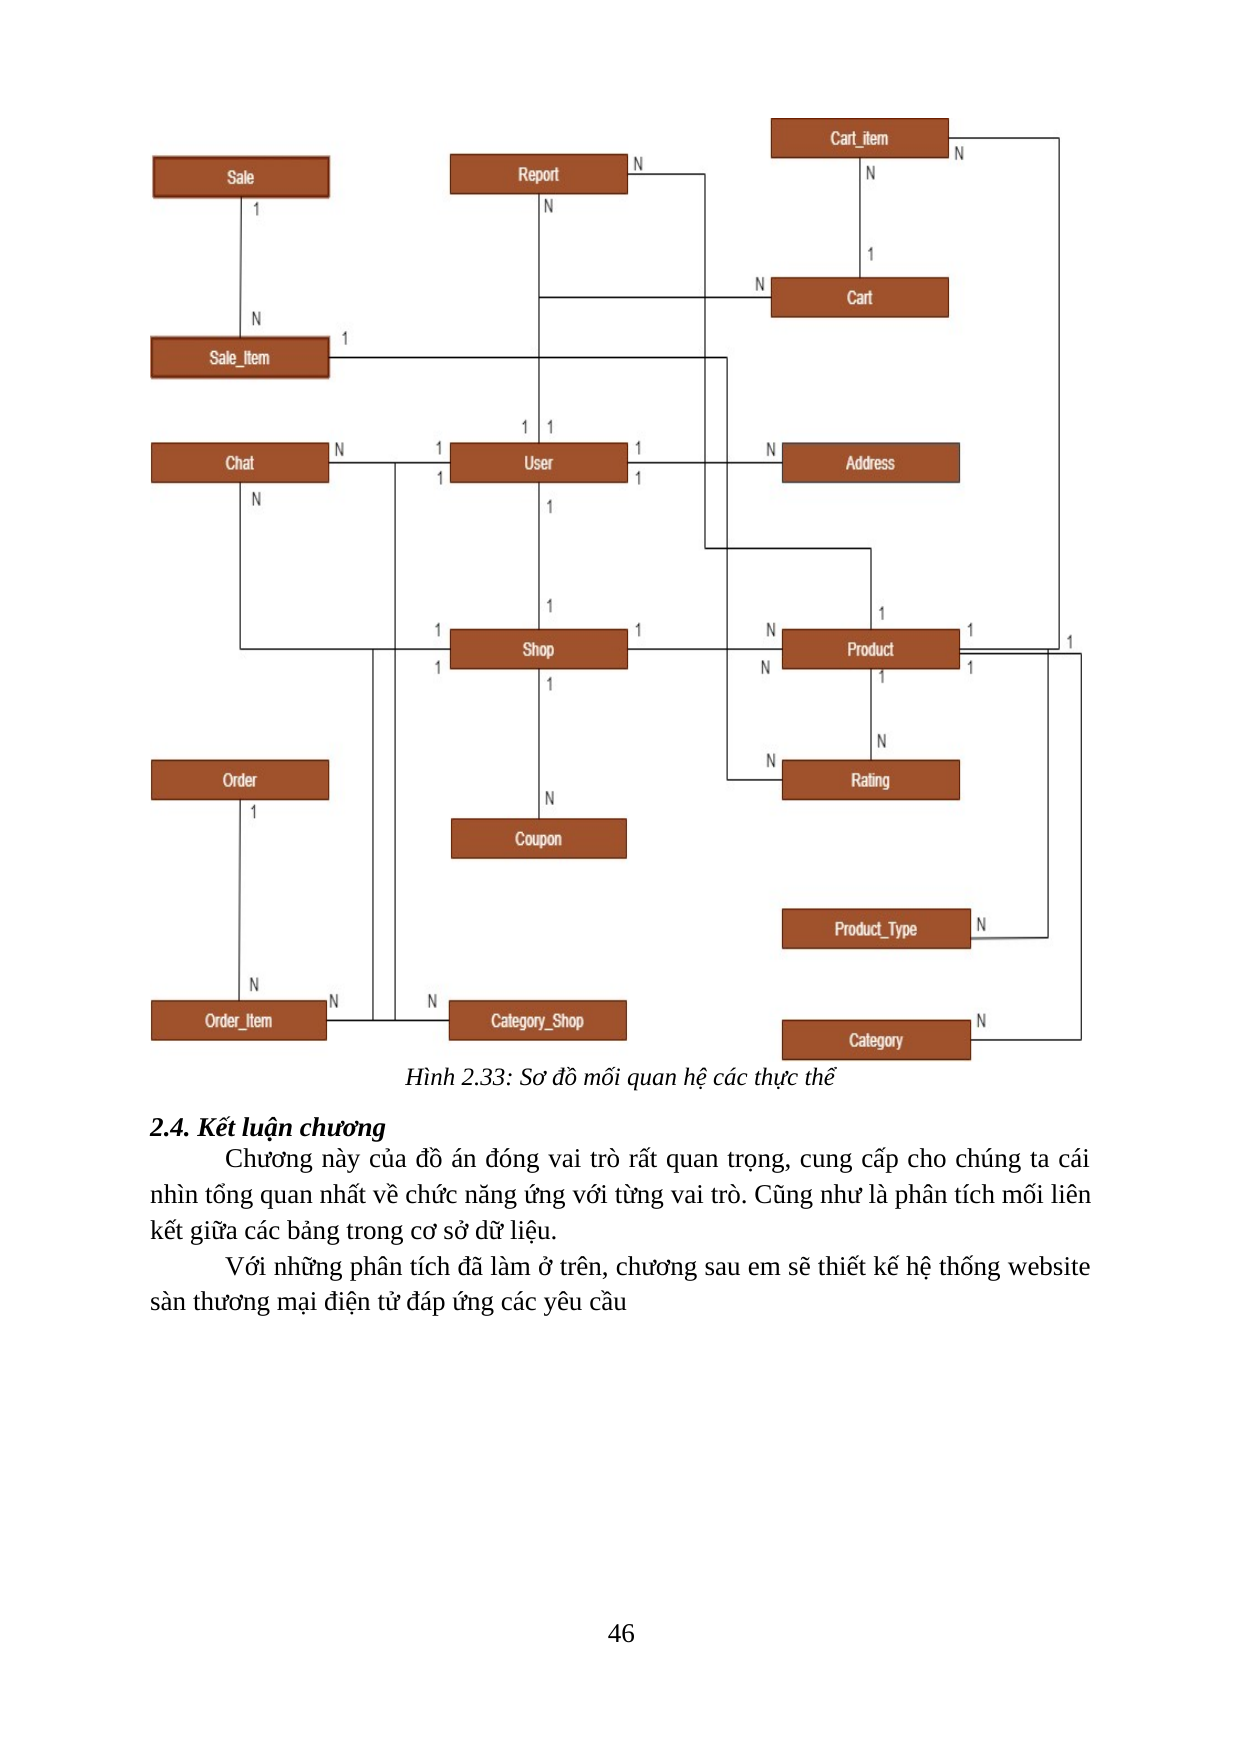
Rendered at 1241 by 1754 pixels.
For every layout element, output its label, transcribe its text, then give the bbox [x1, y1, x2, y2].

text Với những phân tích đã làm ở trên, chương sau em sẽ thiết kế hệ thống website sàn thương mại điện tử đáp ứng các yêu cầu [150, 1250, 1092, 1317]
text Chương này của đồ án đóng vai trò rất quan trọng, cung cấp cho chúng ta cái nhìn tổng quan nhất về chức năng ứng với từng vai trò. Cũng như là phân tích mối liên kết giữa các bảng trong cơ sở dữ liệu. [150, 1142, 1092, 1245]
subtitle 2.4. Kết luận chương [150, 1111, 1092, 1142]
picture [150, 118, 1083, 1062]
